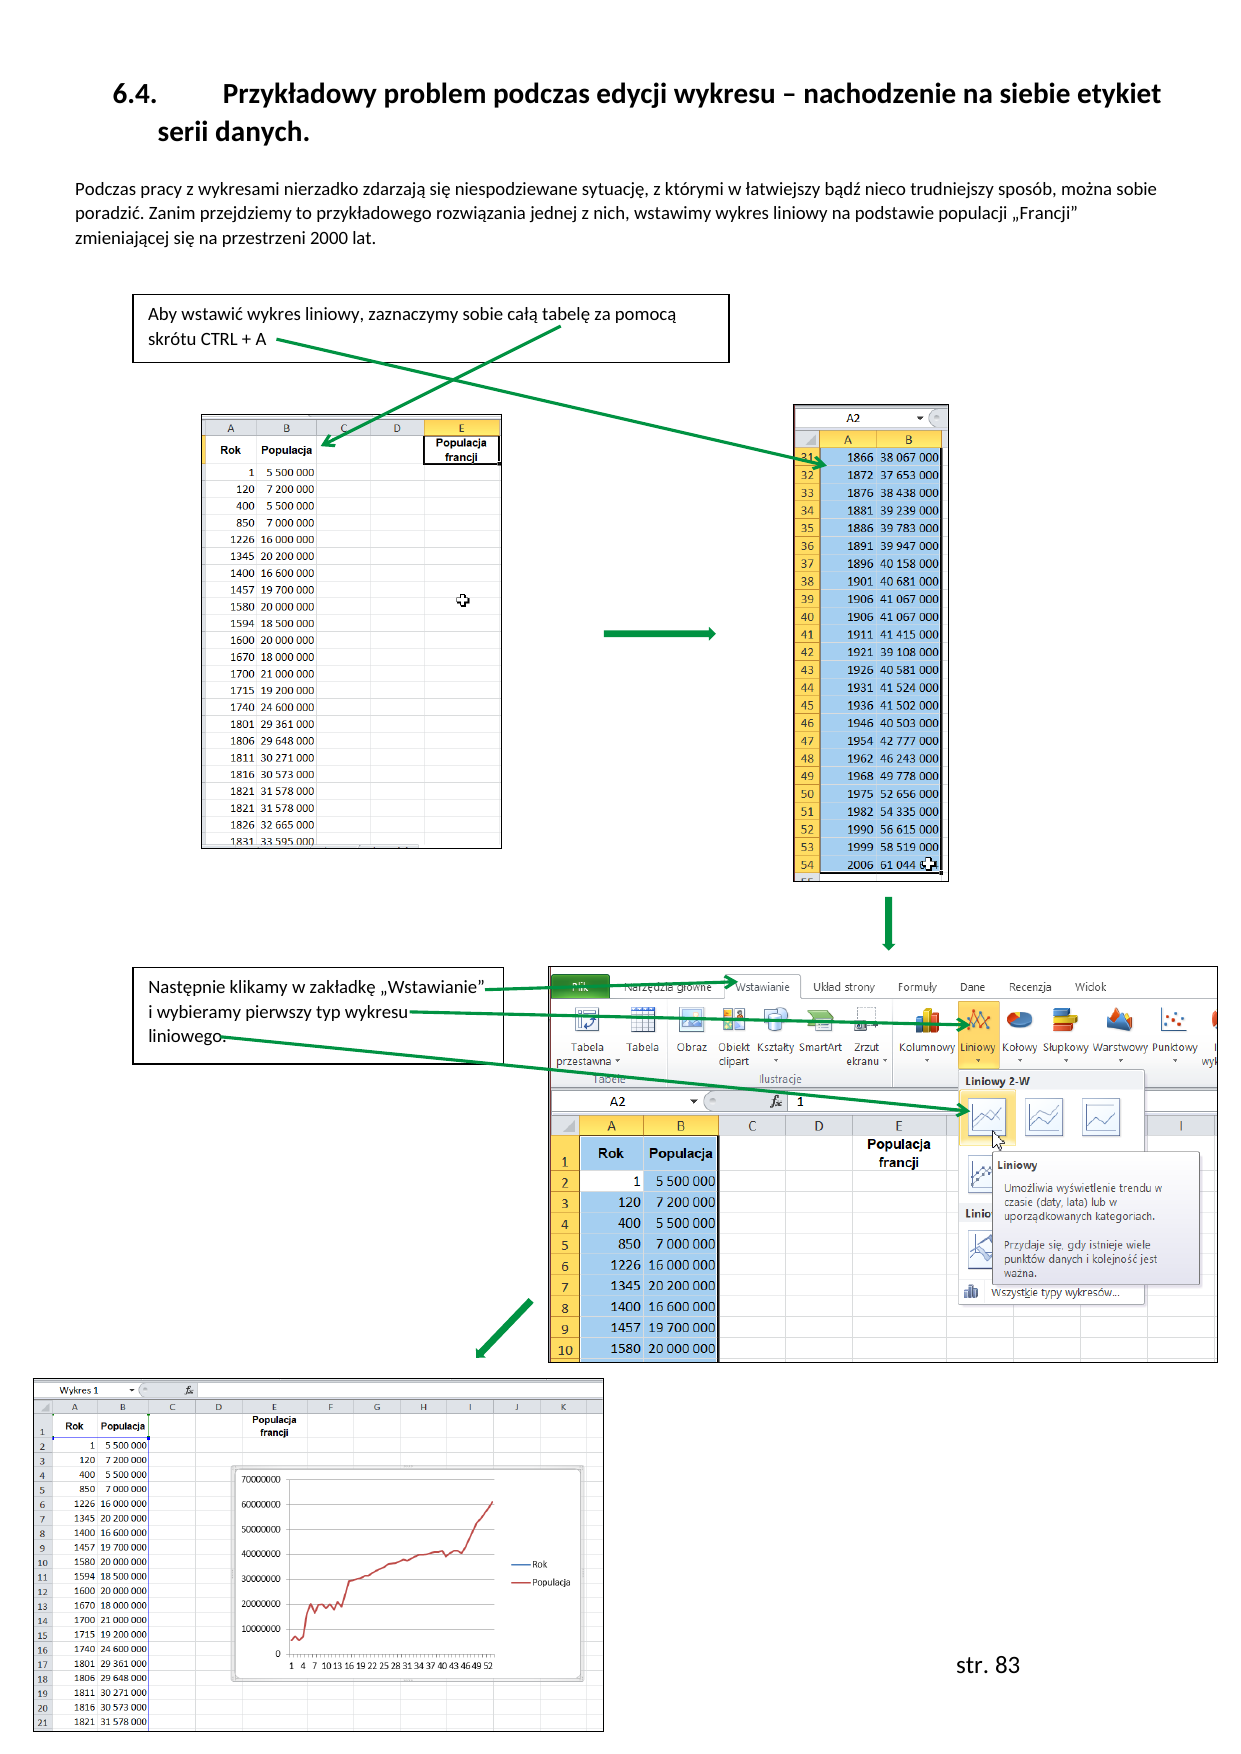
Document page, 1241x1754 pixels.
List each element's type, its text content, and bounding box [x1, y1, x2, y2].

picture [34, 1379, 603, 1731]
subtitle Przykładowy problem podczas edycji wykresu – nachodzenie na siebie etykiet serii danych. [112, 75, 1165, 149]
picture [202, 415, 501, 848]
picture [794, 405, 948, 881]
text Podczas pracy z wykresami nierzadko zdarzają się niespodziewane sytuację, z którymi w łatwiejszy bądź nieco trudniejszy sposób, można sobie poradzić. Zanim przejdziemy to przykładowego rozwiązania jednej z nich, wstawimy wykres liniowy na podstawie populacji „Francji” zmieniającej się na przestrzeni 2000 lat. [75, 177, 1165, 249]
picture [549, 967, 1217, 1362]
